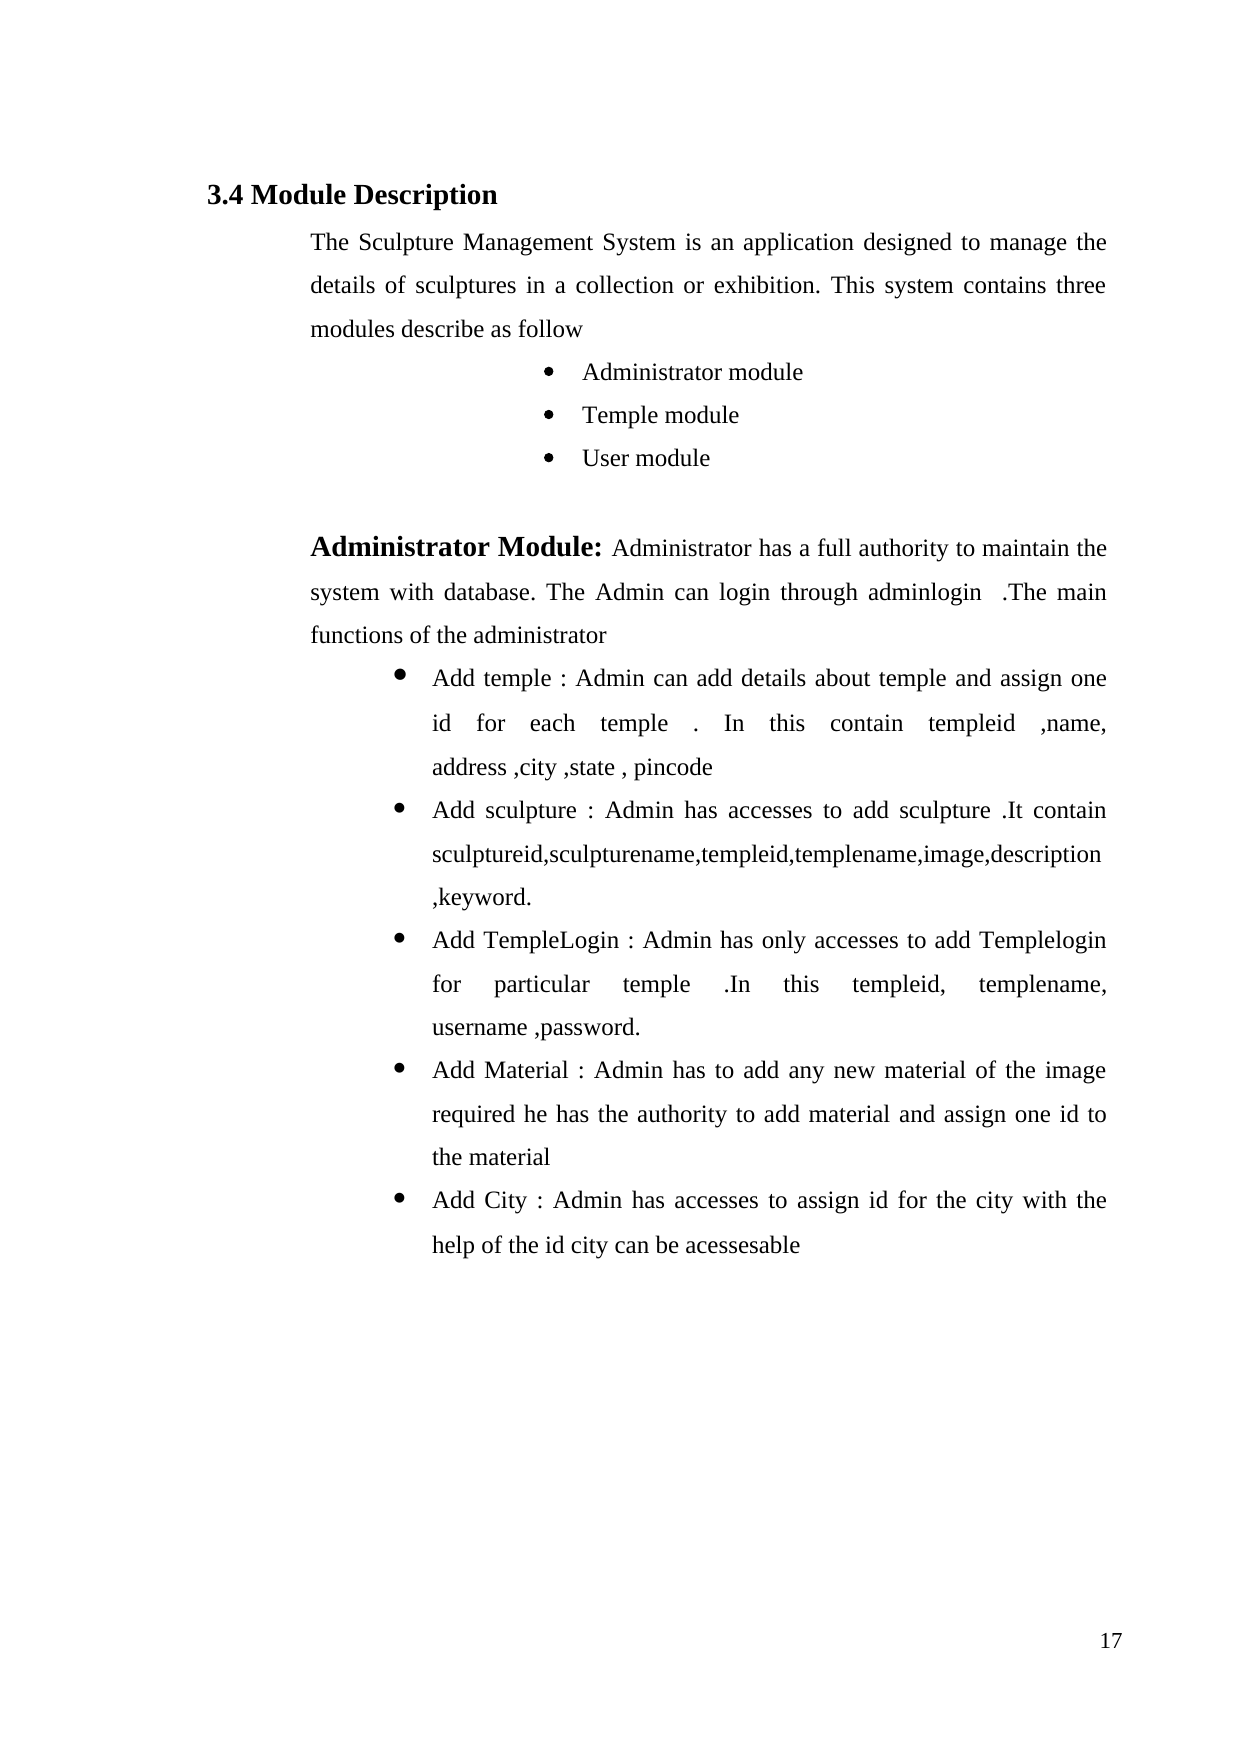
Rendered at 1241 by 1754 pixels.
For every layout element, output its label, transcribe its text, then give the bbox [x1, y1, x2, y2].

list 3.4 Module Description [207, 177, 1107, 211]
list Temple module [544, 400, 1107, 429]
list Add sculpture : Admin has accesses to add sculpture .It contain sculptureid,sculpturename,templeid,templename,image,description,keyword. [394, 795, 1107, 911]
list Administrator Module: Administrator has a full authority to maintain the system with database. The Admin can login through adminlogin .The main functions of the administrator [310, 529, 1107, 649]
list Add temple : Admin can add details about temple and assign one id for each temple . In this contain templeid ,name, address ,city ,state , pincode [394, 663, 1107, 780]
list User module [544, 443, 1107, 472]
list Add City : Admin has accesses to assign id for the city with the help of the id city can be acessesable [394, 1186, 1107, 1258]
list Administrator module [544, 357, 1107, 386]
list The Sculpture Management System is an application designed to manage the details of sculptures in a collection or exhibition. This system contains three modules describe as follow [310, 227, 1107, 342]
list Add Material : Admin has to add any new material of the image required he has the authority to add material and assign one id to the material [394, 1055, 1107, 1171]
list Add TempleLogin : Admin has only accesses to add Templelogin for particular temple .In this templeid, templename, username ,password. [394, 925, 1107, 1041]
